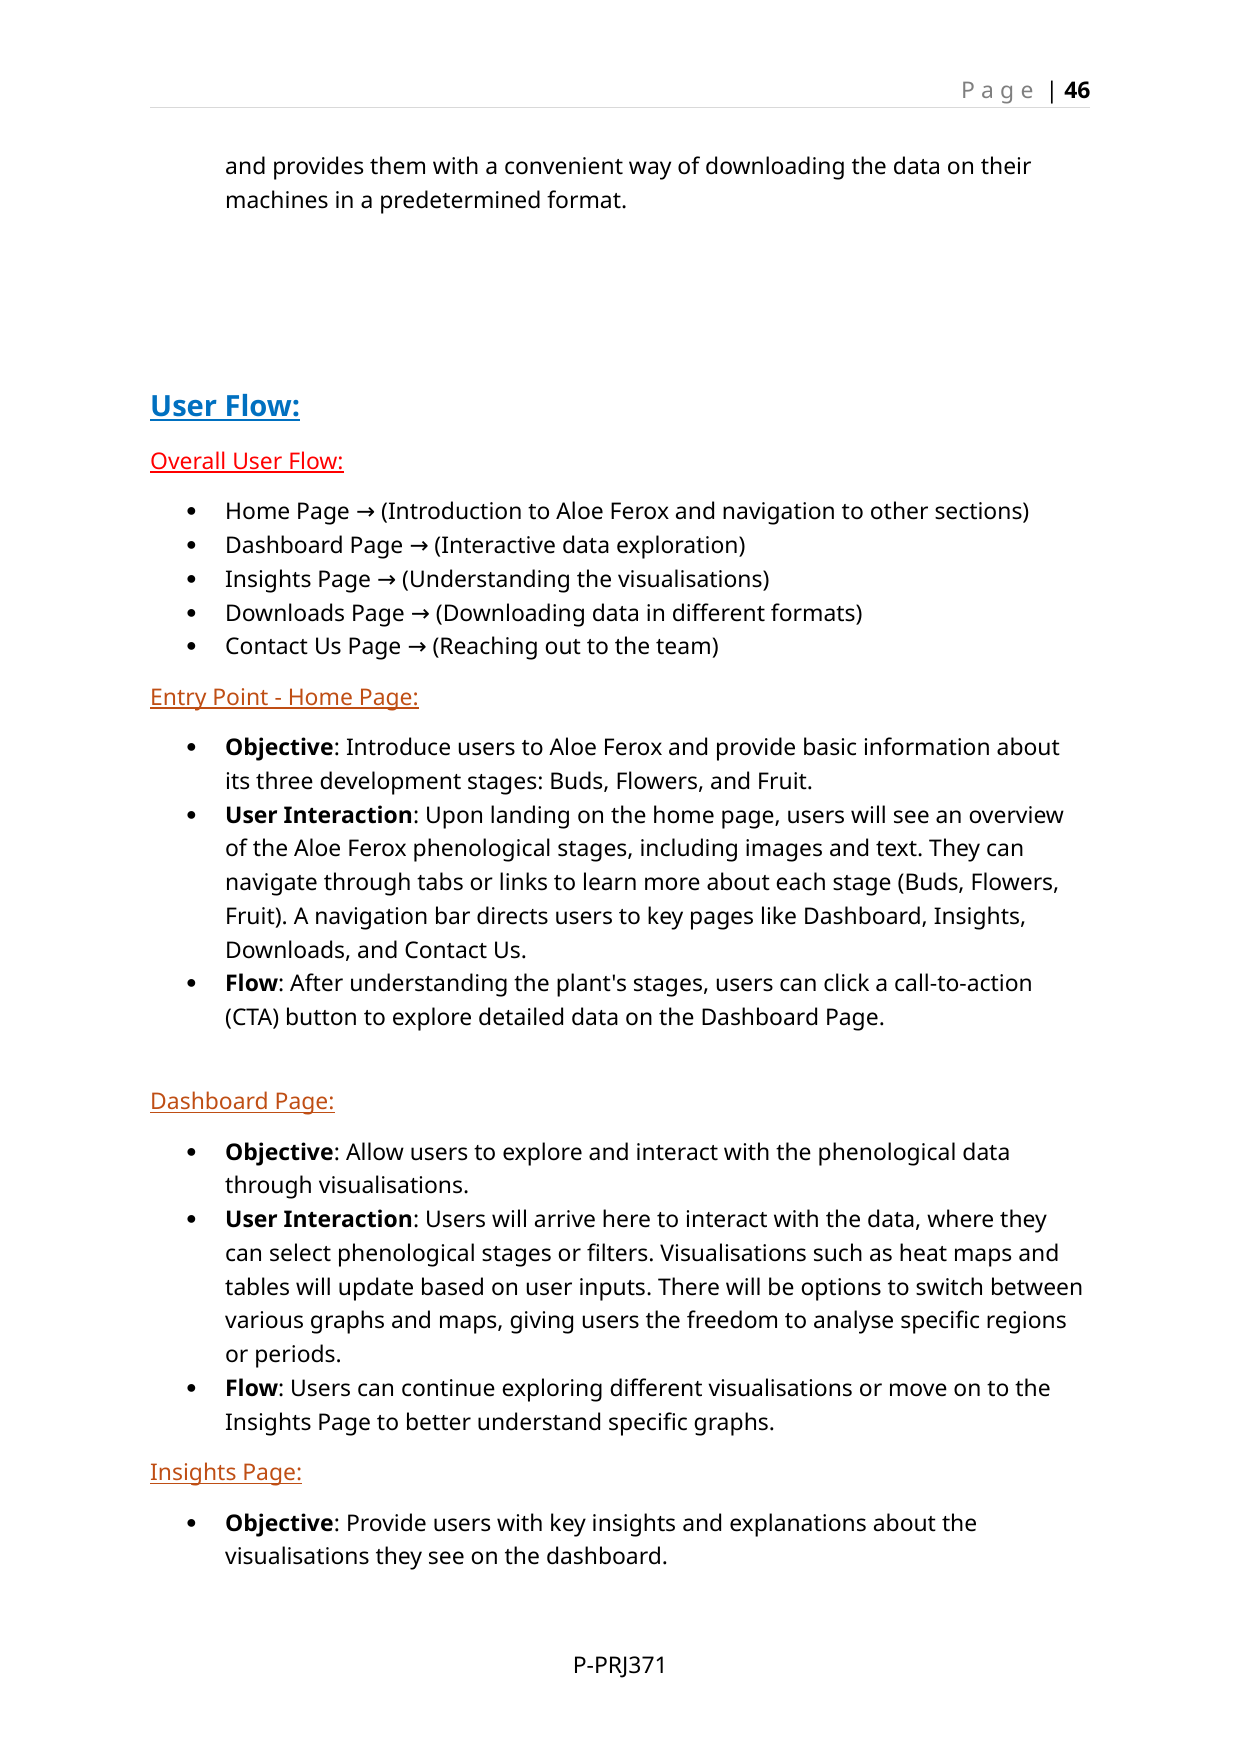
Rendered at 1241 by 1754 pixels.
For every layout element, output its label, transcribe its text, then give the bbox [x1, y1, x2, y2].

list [187, 150, 1090, 215]
list Home Page → (Introduction to Aloe Ferox and navigation to other sections) [187, 495, 1090, 527]
list Objective: Introduce users to Aloe Ferox and provide basic information about its three development stages: Buds, Flowers, and Fruit. [187, 731, 1090, 796]
list Flow: After understanding the plant's stages, users can click a call-to-action (CTA) button to explore detailed data on the Dashboard Page. [187, 967, 1090, 1032]
text Entry Point - Home Page: [150, 681, 1090, 712]
list Flow: Users can continue exploring different visualisations or move on to the Insights Page to better understand specific graphs. [187, 1372, 1090, 1437]
text Insights Page: [150, 1456, 1090, 1487]
text Overall User Flow: [150, 445, 1090, 476]
list User Interaction: Upon landing on the home page, users will see an overview of the Aloe Ferox phenological stages, including images and text. They can navigate through tabs or links to learn more about each stage (Buds, Flowers, Fruit). A navigation bar directs users to key pages like Dashboard, Insights, Downloads, and Contact Us. [187, 799, 1090, 965]
list Dashboard Page → (Interactive data exploration) [187, 529, 1090, 560]
list Downloads Page → (Downloading data in different formats) [187, 597, 1090, 628]
text Dashboard Page: [150, 1085, 1090, 1117]
list Contact Us Page → (Reaching out to the team) [187, 630, 1090, 662]
list User Interaction: Users will arrive here to interact with the data, where they can select phenological stages or filters. Visualisations such as heat maps and tables will update based on user inputs. There will be options to switch between various graphs and maps, giving users the freedom to analyse specific regions or periods. [187, 1203, 1090, 1369]
text User Flow: [150, 385, 1090, 425]
list Objective: Provide users with key insights and explanations about the visualisations they see on the dashboard. [187, 1507, 1090, 1572]
list Objective: Allow users to explore and interact with the phenological data through visualisations. [187, 1136, 1090, 1201]
list Insights Page → (Understanding the visualisations) [187, 563, 1090, 594]
